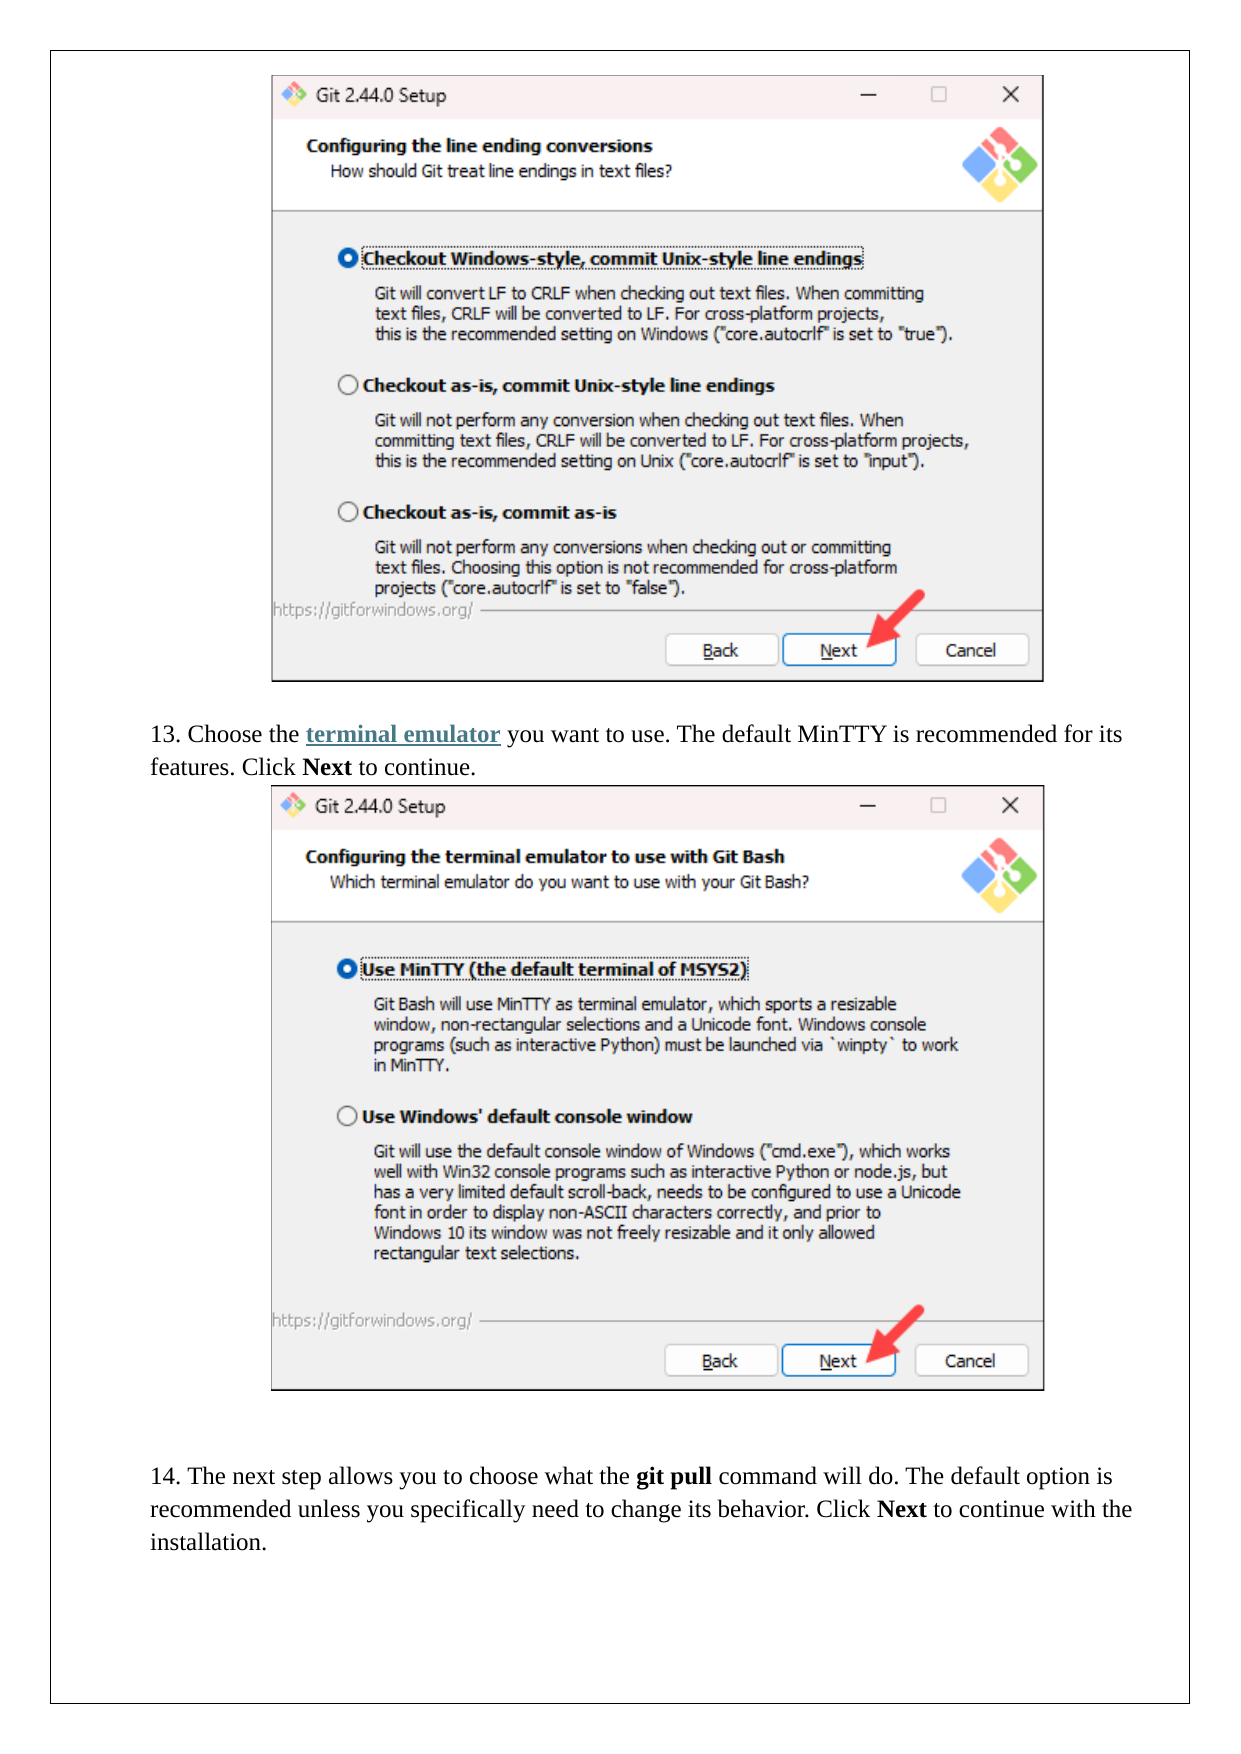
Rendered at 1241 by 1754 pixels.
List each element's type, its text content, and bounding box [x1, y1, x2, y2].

picture [271, 785, 1045, 1391]
list 14. The next step allows you to choose what the git pull command will do. The default option is recommended unless you specifically need to change its behavior. Click Next to continue with the installation. [150, 1461, 1165, 1556]
list 13. Choose the terminal emulator you want to use. The default MinTTY is recommended for its features. Click Next to continue. [150, 719, 1165, 781]
picture [271, 75, 1044, 682]
